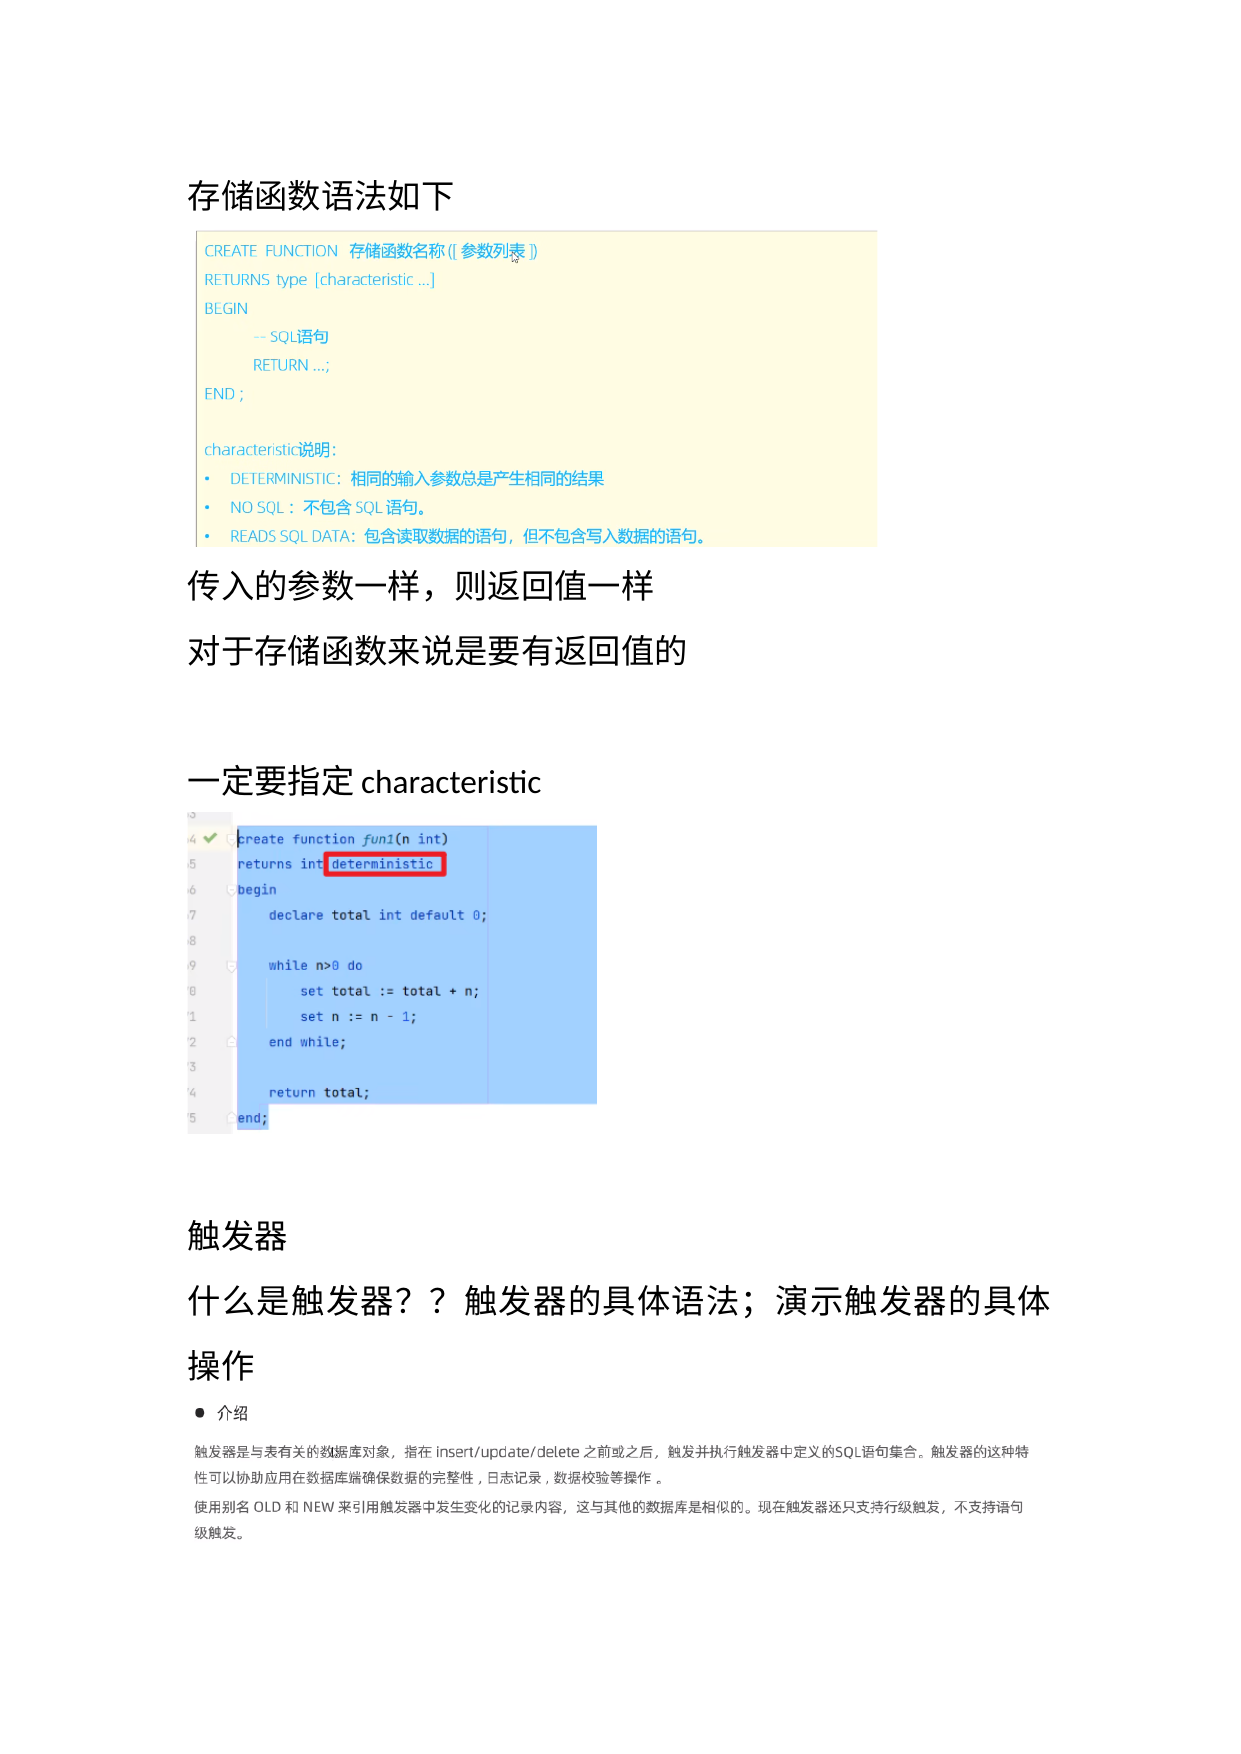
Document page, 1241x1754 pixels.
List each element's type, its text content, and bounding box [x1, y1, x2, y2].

text 触发器 [187, 1202, 1053, 1267]
picture [187, 812, 597, 1134]
text 存储函数语法如下 [187, 162, 1053, 227]
text 传入的参数一样，则返回值一样 [187, 552, 1053, 617]
picture [187, 1397, 1053, 1554]
picture [187, 227, 878, 547]
text 什么是触发器？？触发器的具体语法；演示触发器的具体操作 [187, 1267, 1053, 1397]
text 一定要指定characteristic [187, 747, 1053, 812]
text 对于存储函数来说是要有返回值的 [187, 617, 1053, 682]
